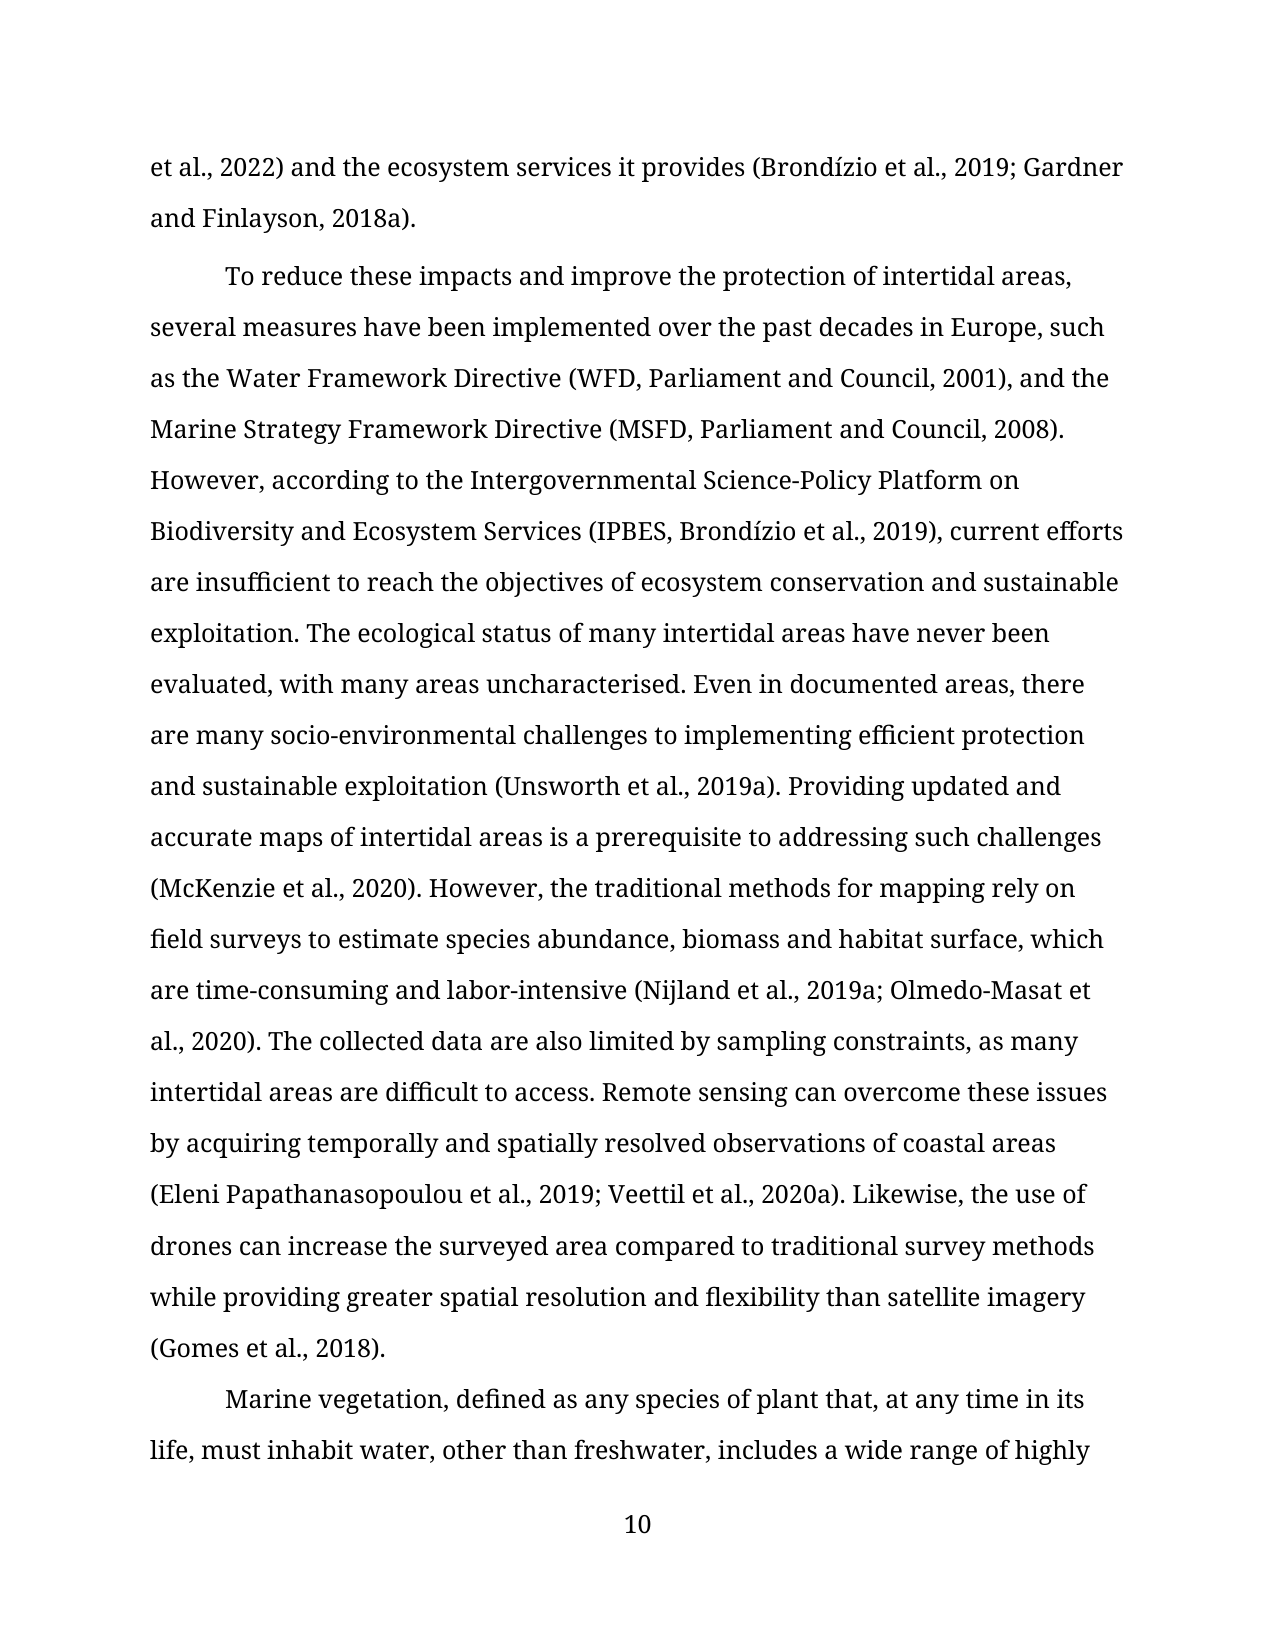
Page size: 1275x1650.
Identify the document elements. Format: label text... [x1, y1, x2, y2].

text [150, 150, 1125, 235]
text To reduce these impacts and improve the protection of intertidal areas, several measures have been implemented over the past decades in Europe, such as the Water Framework Directive (WFD, Parliament and Council, 2001), and the Marine Strategy Framework Directive (MSFD, Parliament and Council, 2008). However, according to the Intergovernmental Science-Policy Platform on Biodiversity and Ecosystem Services (IPBES, Brondízio et al., 2019), current efforts are insufficient to reach the objectives of ecosystem conservation and sustainable exploitation. The ecological status of many intertidal areas have never been evaluated, with many areas uncharacterised. Even in documented areas, there are many socio-environmental challenges to implementing efficient protection and sustainable exploitation (Unsworth et al., 2019a). Providing updated and accurate maps of intertidal areas is a prerequisite to addressing such challenges (McKenzie et al., 2020). However, the traditional methods for mapping rely on field surveys to estimate species abundance, biomass and habitat surface, which are time-consuming and labor-intensive (Nijland et al., 2019a; Olmedo-Masat et al., 2020). The collected data are also limited by sampling constraints, as many intertidal areas are difficult to access. Remote sensing can overcome these issues by acquiring temporally and spatially resolved observations of coastal areas (Eleni Papathanasopoulou et al., 2019; Veettil et al., 2020a). Likewise, the use of drones can increase the surveyed area compared to traditional survey methods while providing greater spatial resolution and flexibility than satellite imagery (Gomes et al., 2018). [150, 258, 1125, 1364]
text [150, 1381, 1125, 1466]
